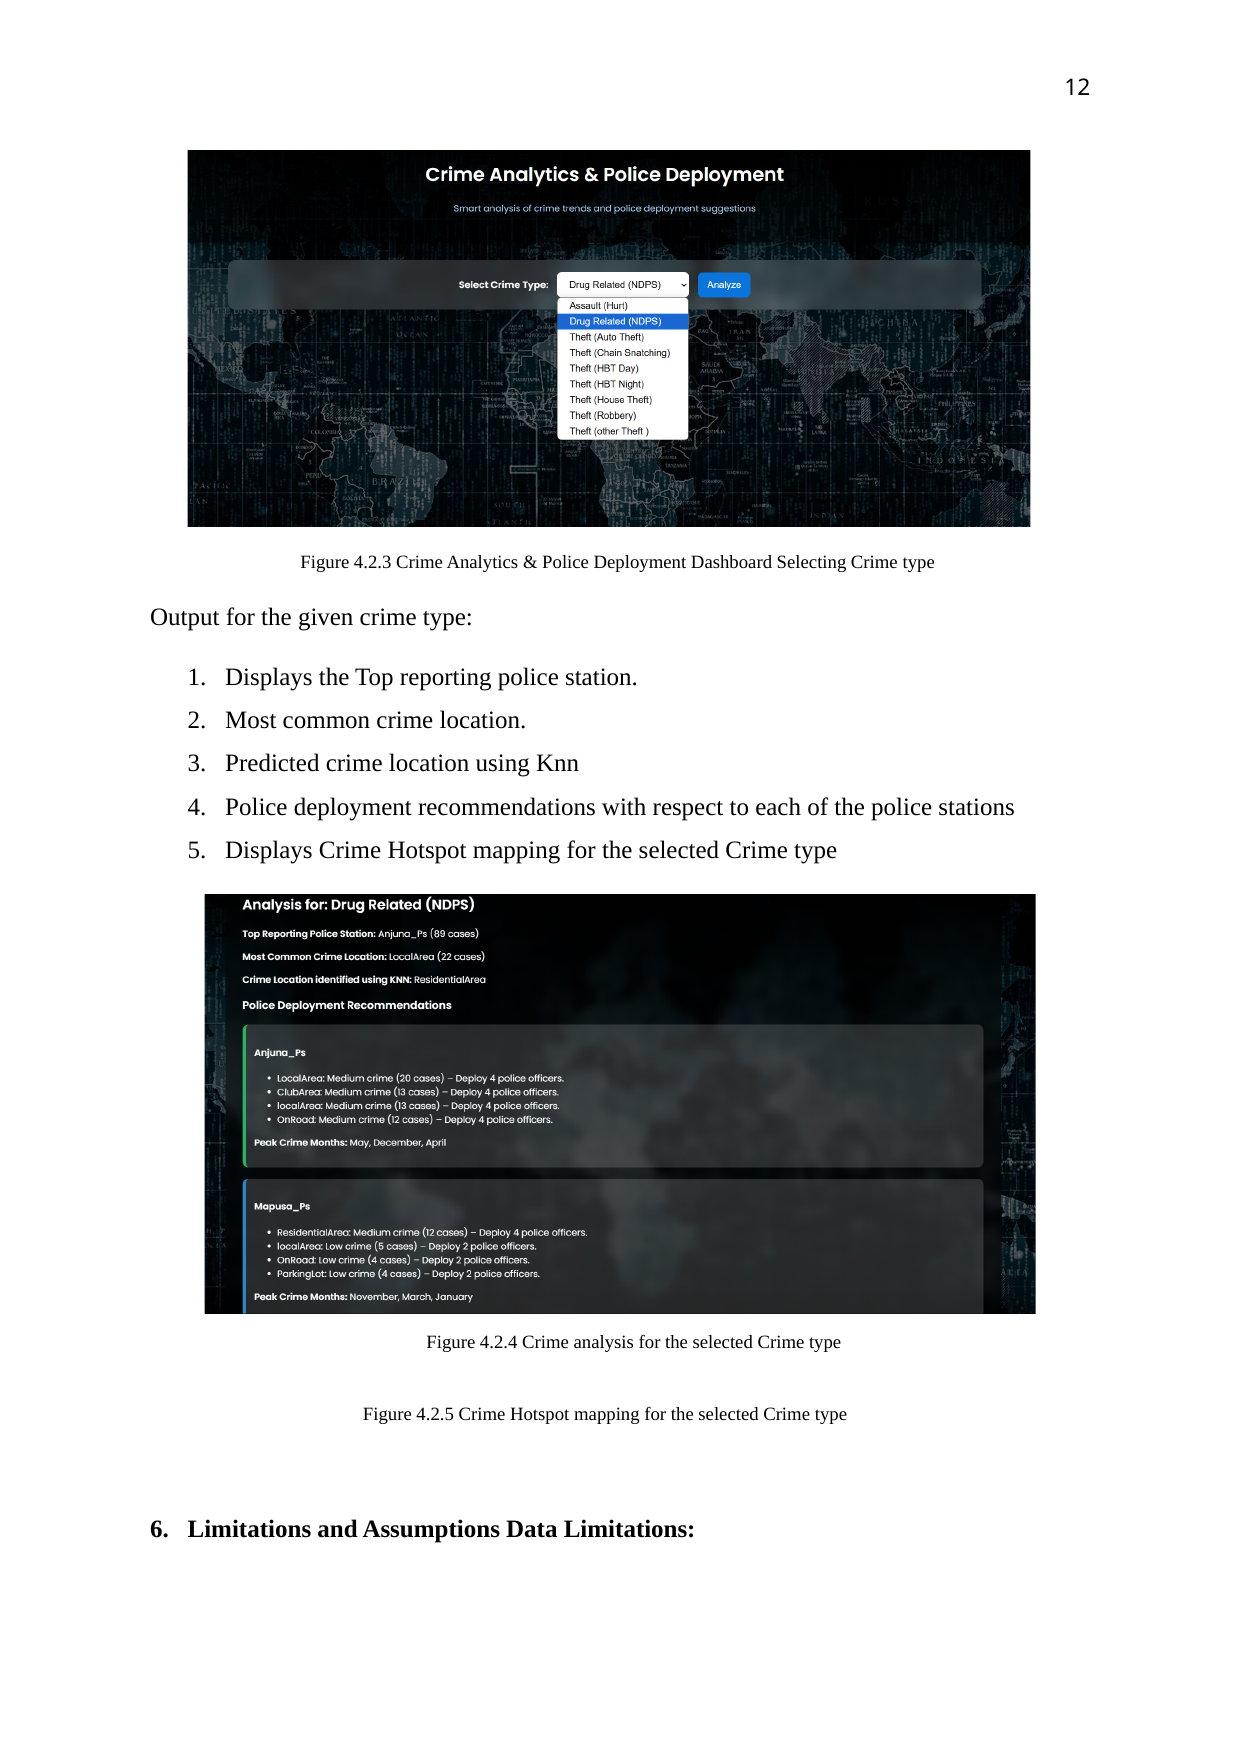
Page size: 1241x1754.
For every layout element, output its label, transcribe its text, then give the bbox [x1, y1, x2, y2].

list Most common crime location. [187, 705, 1090, 734]
list Police deployment recommendations with respect to each of the police stations [187, 792, 1090, 820]
list Limitations and Assumptions Data Limitations: [150, 1514, 1090, 1543]
list Predicted crime location using Knn [187, 748, 1090, 777]
picture [187, 150, 1031, 527]
text Output for the given crime type: [150, 602, 1090, 631]
picture [204, 894, 1036, 1314]
list Displays the Top reporting police station. [187, 662, 1090, 691]
list Displays Crime Hotspot mapping for the selected Crime type [187, 835, 1090, 863]
